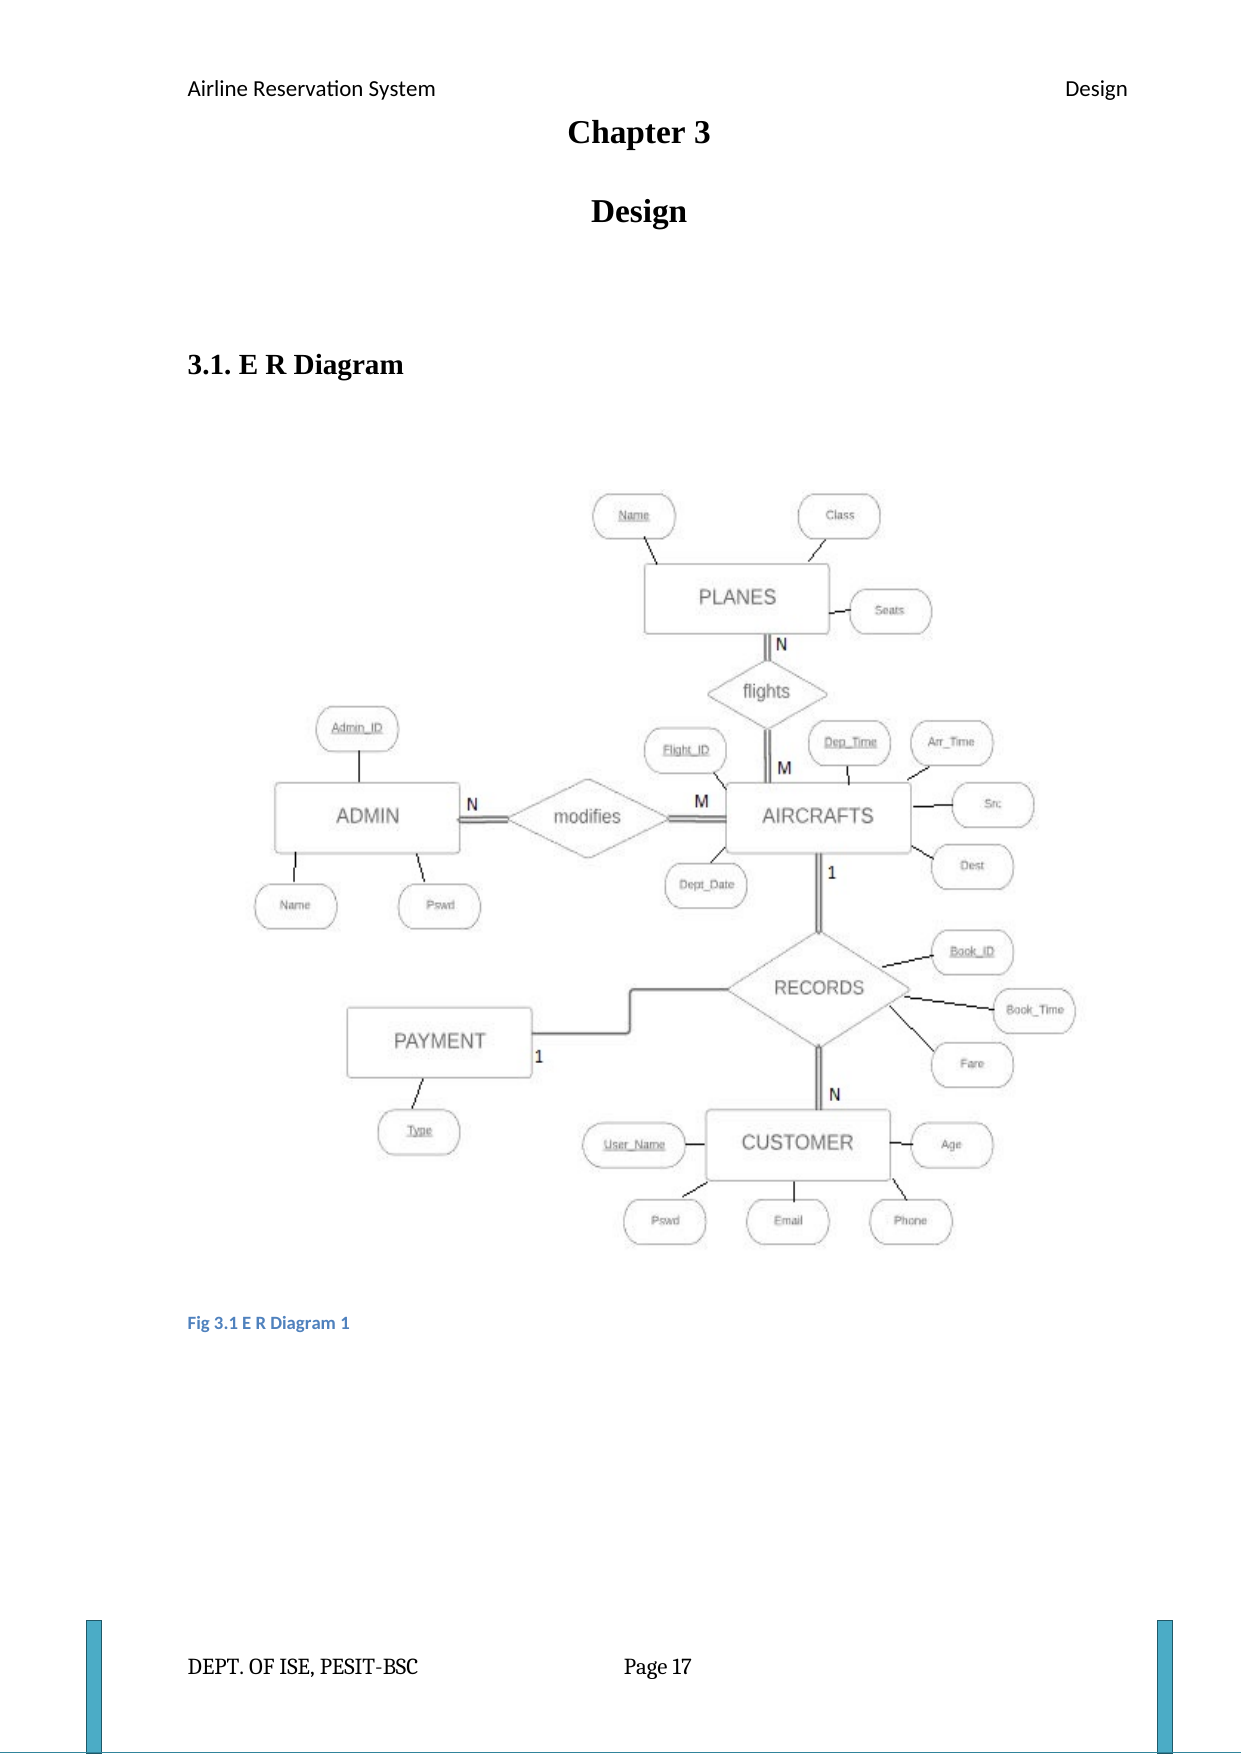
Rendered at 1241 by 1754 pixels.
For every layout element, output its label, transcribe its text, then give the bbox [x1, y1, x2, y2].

text Design [187, 191, 1090, 229]
text 3.1. E R Diagram [187, 347, 1090, 381]
picture [187, 489, 1124, 1277]
text Chapter 3 [187, 112, 1090, 151]
